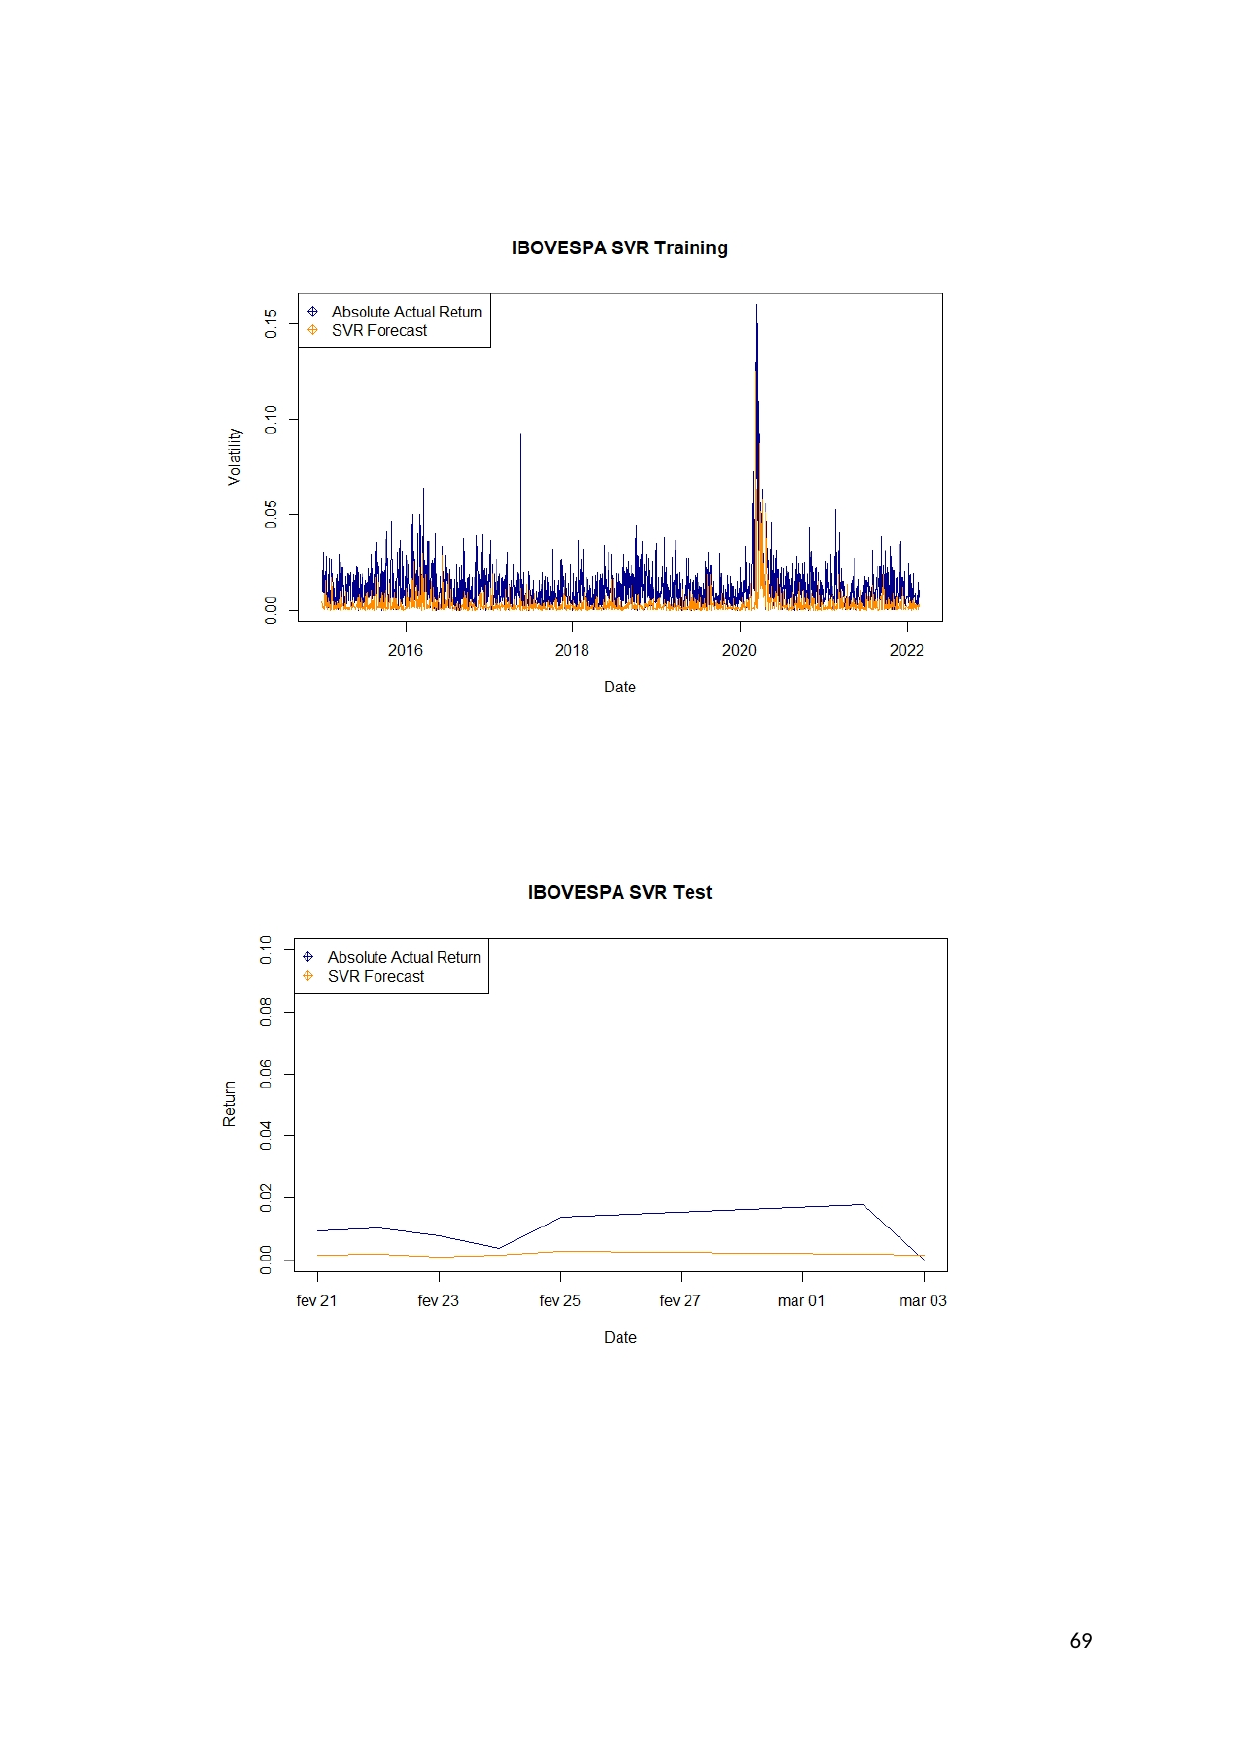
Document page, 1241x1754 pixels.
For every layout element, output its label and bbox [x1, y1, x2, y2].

picture [200, 844, 1040, 1365]
picture [206, 200, 1034, 714]
